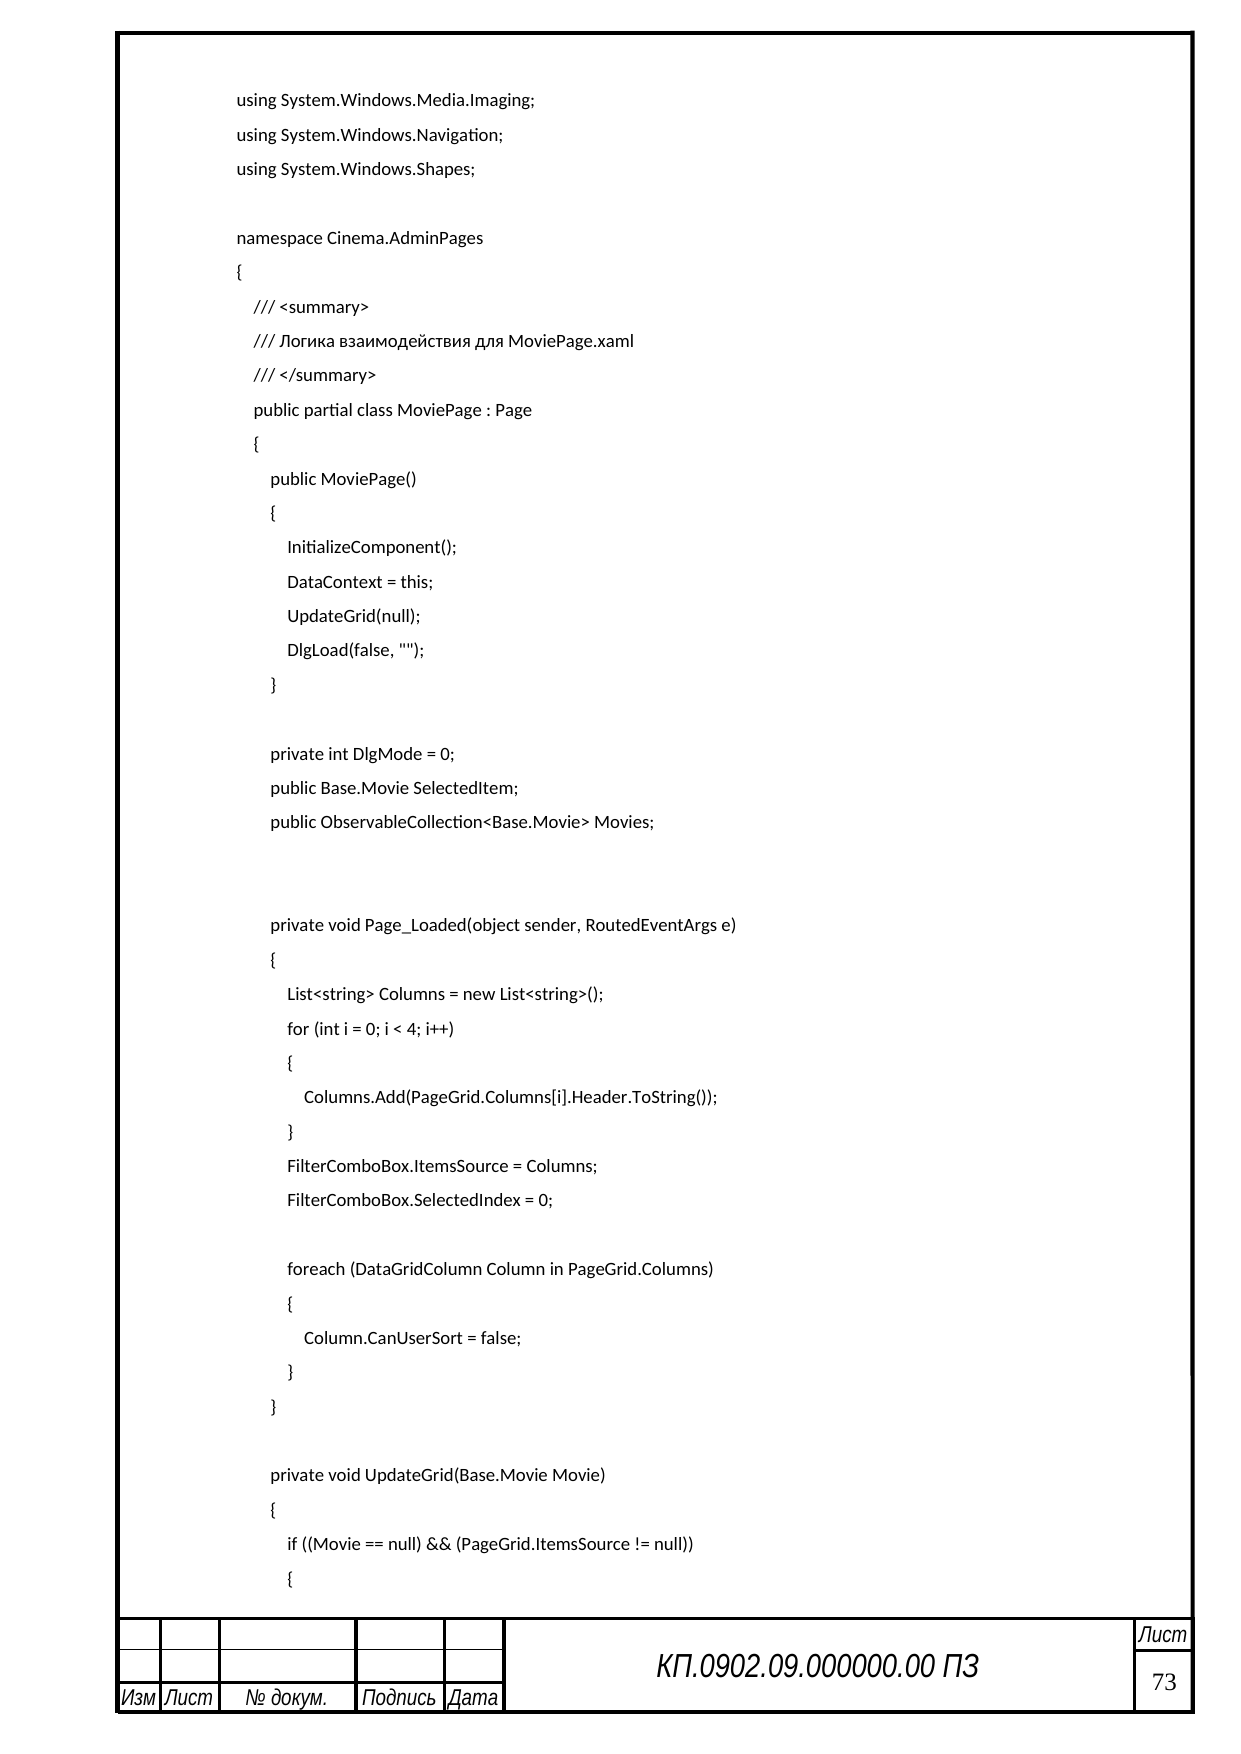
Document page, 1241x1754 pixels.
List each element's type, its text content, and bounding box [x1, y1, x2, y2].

text private int DlgMode = 0; [148, 742, 1164, 765]
text DlgLoad(false, ""); [148, 639, 1164, 662]
text List<string> Columns = new List<string>(); [148, 982, 1164, 1005]
text namespace Cinema.AdminPages [148, 226, 1164, 249]
text FilterComboBox.ItemsSource = Columns; [148, 1154, 1164, 1177]
text { [148, 432, 1164, 455]
text { [148, 1498, 1164, 1521]
text { [148, 501, 1164, 524]
text public ObservableCollection<Base.Movie> Movies; [148, 811, 1164, 833]
text /// <summary> [148, 295, 1164, 318]
text } [148, 1361, 1164, 1383]
text { [148, 1567, 1164, 1590]
text } [148, 673, 1164, 696]
text using System.Windows.Navigation; [148, 123, 1164, 146]
text if ((Movie == null) && (PageGrid.ItemsSource != null)) [148, 1532, 1164, 1555]
text DataContext = this; [148, 570, 1164, 593]
text foreach (DataGridColumn Column in PageGrid.Columns) [148, 1257, 1164, 1280]
text /// Логика взаимодействия для MoviePage.xaml [148, 329, 1164, 352]
text UpdateGrid(null); [148, 604, 1164, 627]
text using System.Windows.Shapes; [148, 157, 1164, 180]
text public partial class MoviePage : Page [148, 398, 1164, 421]
text { [148, 1051, 1164, 1074]
text Column.CanUserSort = false; [148, 1326, 1164, 1349]
text /// </summary> [148, 364, 1164, 387]
text } [148, 1395, 1164, 1418]
text for (int i = 0; i < 4; i++) [148, 1017, 1164, 1040]
text using System.Windows.Media.Imaging; [148, 89, 1164, 112]
text FilterComboBox.SelectedIndex = 0; [148, 1189, 1164, 1212]
text } [148, 1120, 1164, 1143]
text private void UpdateGrid(Base.Movie Movie) [148, 1464, 1164, 1487]
text Columns.Add(PageGrid.Columns[i].Header.ToString()); [148, 1086, 1164, 1108]
text { [148, 948, 1164, 971]
text public MoviePage() [148, 467, 1164, 490]
text { [148, 1292, 1164, 1315]
text public Base.Movie SelectedItem; [148, 776, 1164, 799]
text private void Page_Loaded(object sender, RoutedEventArgs e) [148, 914, 1164, 937]
text { [148, 261, 1164, 283]
text InitializeComponent(); [148, 536, 1164, 558]
